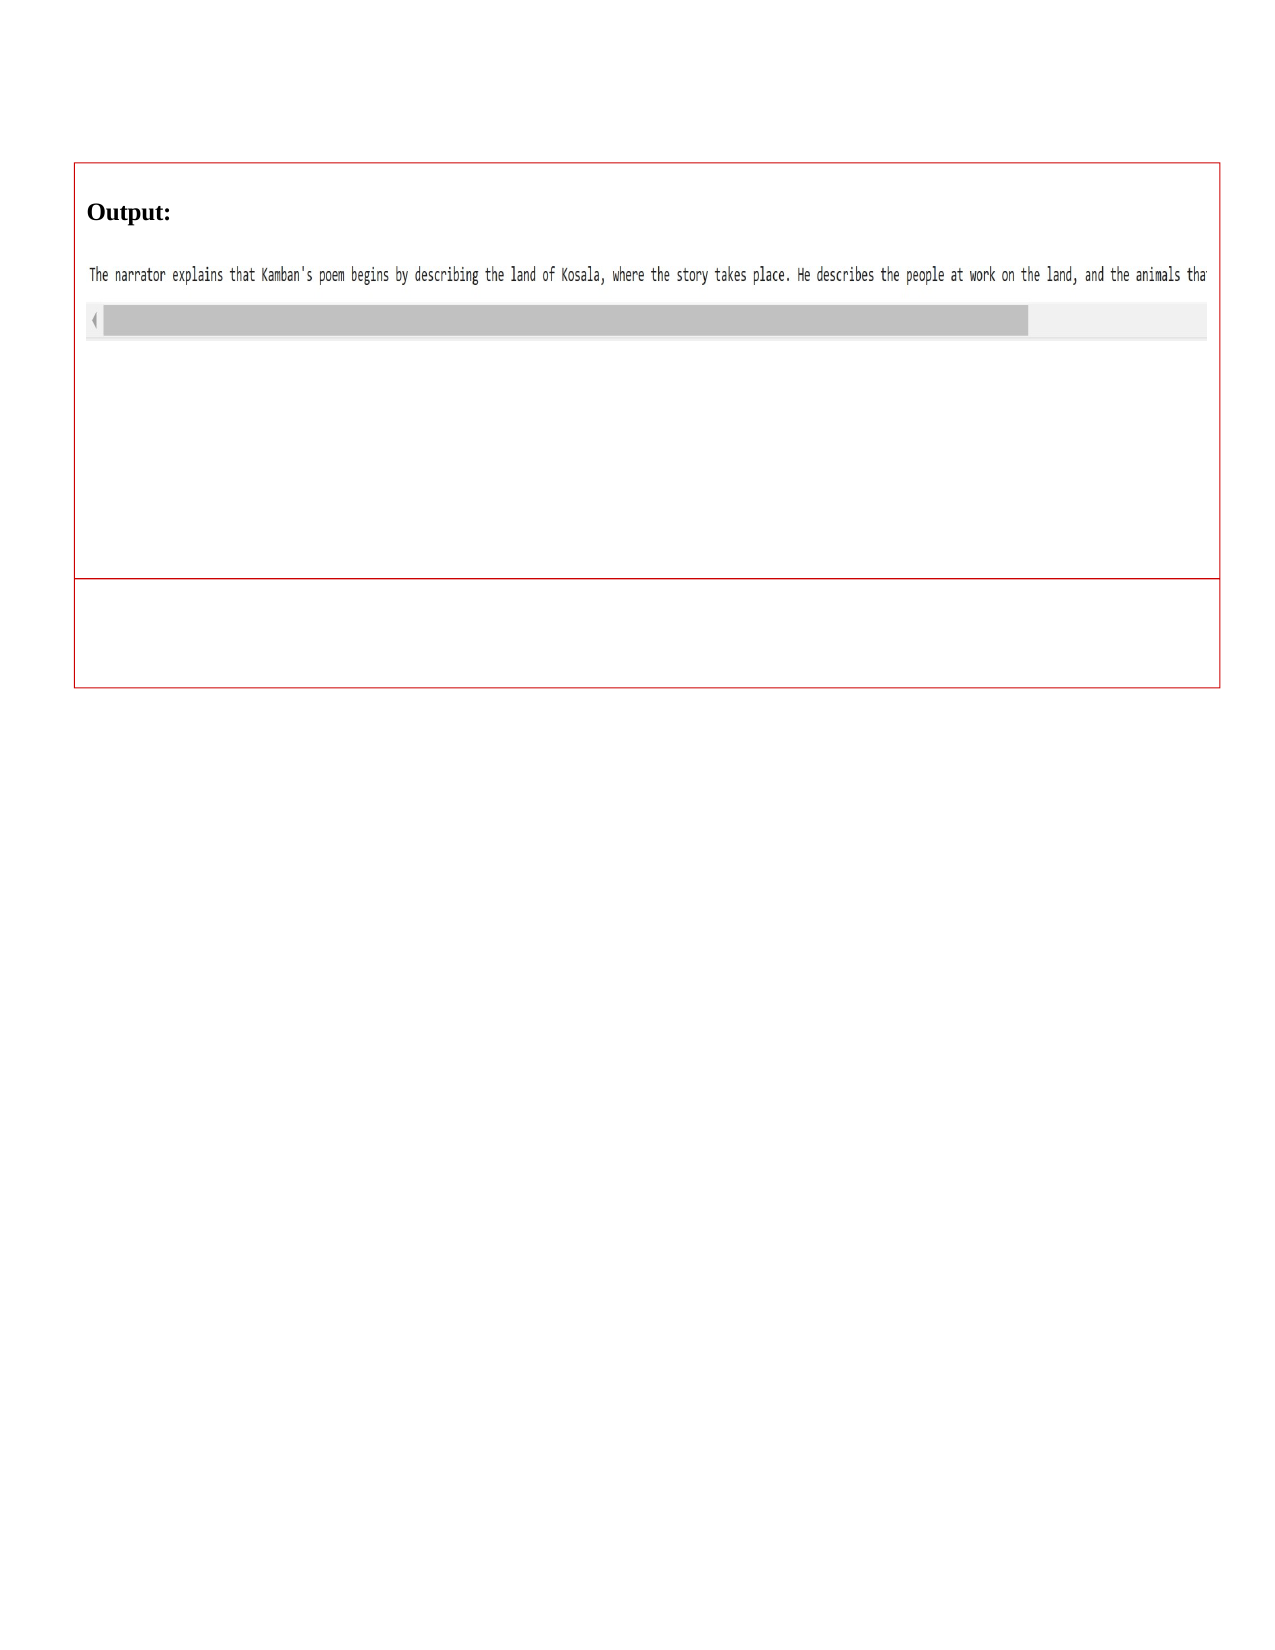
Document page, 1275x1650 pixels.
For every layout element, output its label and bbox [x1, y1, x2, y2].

picture [86, 266, 1207, 341]
